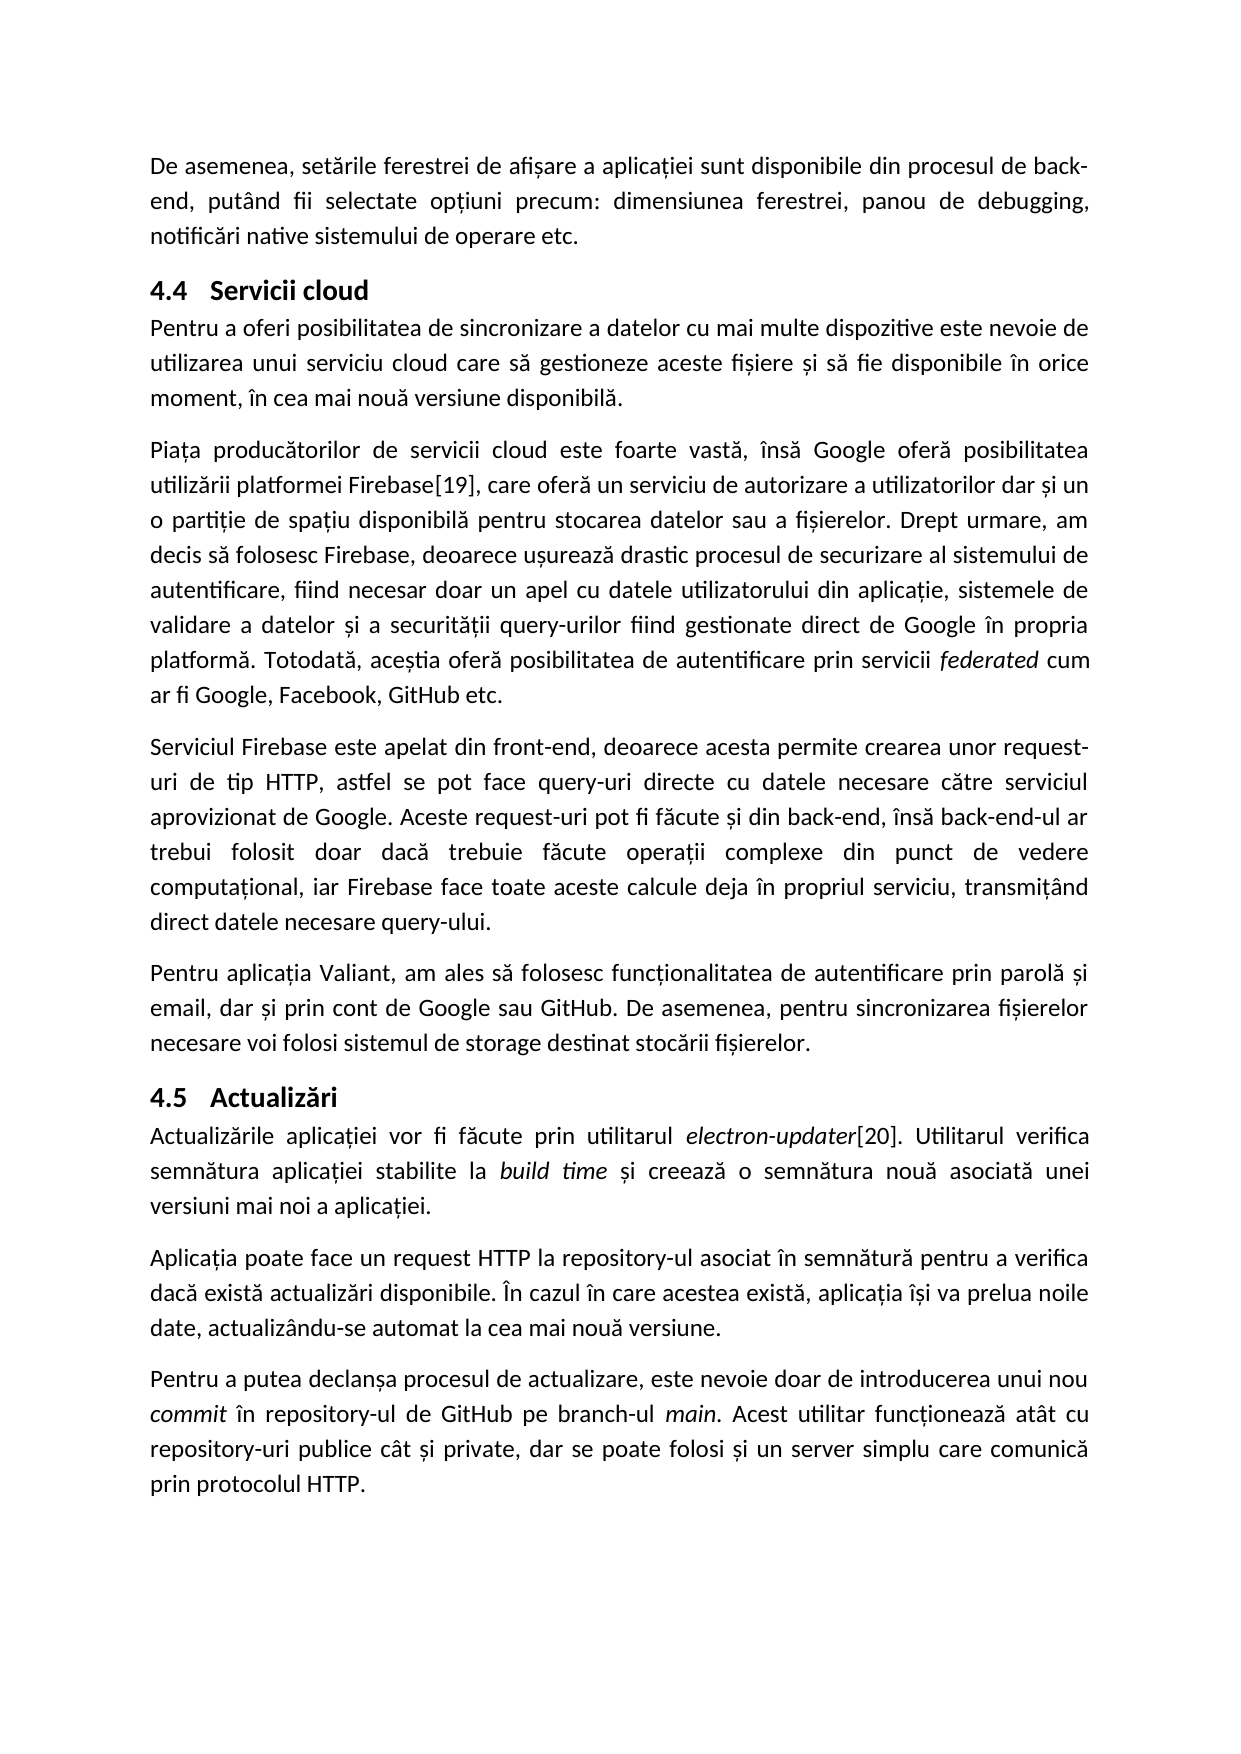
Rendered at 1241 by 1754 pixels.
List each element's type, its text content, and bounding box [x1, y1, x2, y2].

text De asemenea, setările ferestrei de afișare a aplicației sunt disponibile din procesul de back-end, putând fii selectate opțiuni precum: dimensiunea ferestrei, panou de debugging, notificări native sistemului de operare etc. [150, 150, 1090, 251]
subtitle Servicii cloud [150, 272, 1090, 307]
text Actualizările aplicației vor fi făcute prin utilitarul electron-updater[20]. Utilitarul verifica semnătura aplicației stabilite la build time și creează o semnătura nouă asociată unei versiuni mai noi a aplicației. [150, 1120, 1090, 1221]
text Serviciul Firebase este apelat din front-end, deoarece acesta permite crearea unor request-uri de tip HTTP, astfel se pot face query-uri directe cu datele necesare către serviciul aprovizionat de Google. Aceste request-uri pot fi făcute și din back-end, însă back-end-ul ar trebui folosit doar dacă trebuie făcute operații complexe din punct de vedere computațional, iar Firebase face toate aceste calcule deja în propriul serviciu, transmițând direct datele necesare query-ului. [150, 731, 1090, 936]
text Pentru a putea declanșa procesul de actualizare, este nevoie doar de introducerea unui nou commit în repository-ul de GitHub pe branch-ul main. Acest utilitar funcționează atât cu repository-uri publice cât și private, dar se poate folosi și un server simplu care comunică prin protocolul HTTP. [150, 1363, 1090, 1499]
subtitle Actualizări [150, 1079, 1090, 1115]
text Piața producătorilor de servicii cloud este foarte vastă, însă Google oferă posibilitatea utilizării platformei Firebase[19], care oferă un serviciu de autorizare a utilizatorilor dar și un o partiție de spațiu disponibilă pentru stocarea datelor sau a fișierelor. Drept urmare, am decis să folosesc Firebase, deoarece ușurează drastic procesul de securizare al sistemului de autentificare, fiind necesar doar un apel cu datele utilizatorului din aplicație, sistemele de validare a datelor și a securității query-urilor fiind gestionate direct de Google în propria platformă. Totodată, aceștia oferă posibilitatea de autentificare prin servicii federated cum ar fi Google, Facebook, GitHub etc. [150, 434, 1090, 710]
text Aplicația poate face un request HTTP la repository-ul asociat în semnătură pentru a verifica dacă există actualizări disponibile. În cazul în care acestea există, aplicația își va prelua noile date, actualizându-se automat la cea mai nouă versiune. [150, 1242, 1090, 1342]
text Pentru aplicația Valiant, am ales să folosesc funcționalitatea de autentificare prin parolă și email, dar și prin cont de Google sau GitHub. De asemenea, pentru sincronizarea fișierelor necesare voi folosi sistemul de storage destinat stocării fișierelor. [150, 958, 1090, 1058]
text Pentru a oferi posibilitatea de sincronizare a datelor cu mai multe dispozitive este nevoie de utilizarea unui serviciu cloud care să gestioneze aceste fișiere și să fie disponibile în orice moment, în cea mai nouă versiune disponibilă. [150, 313, 1090, 413]
